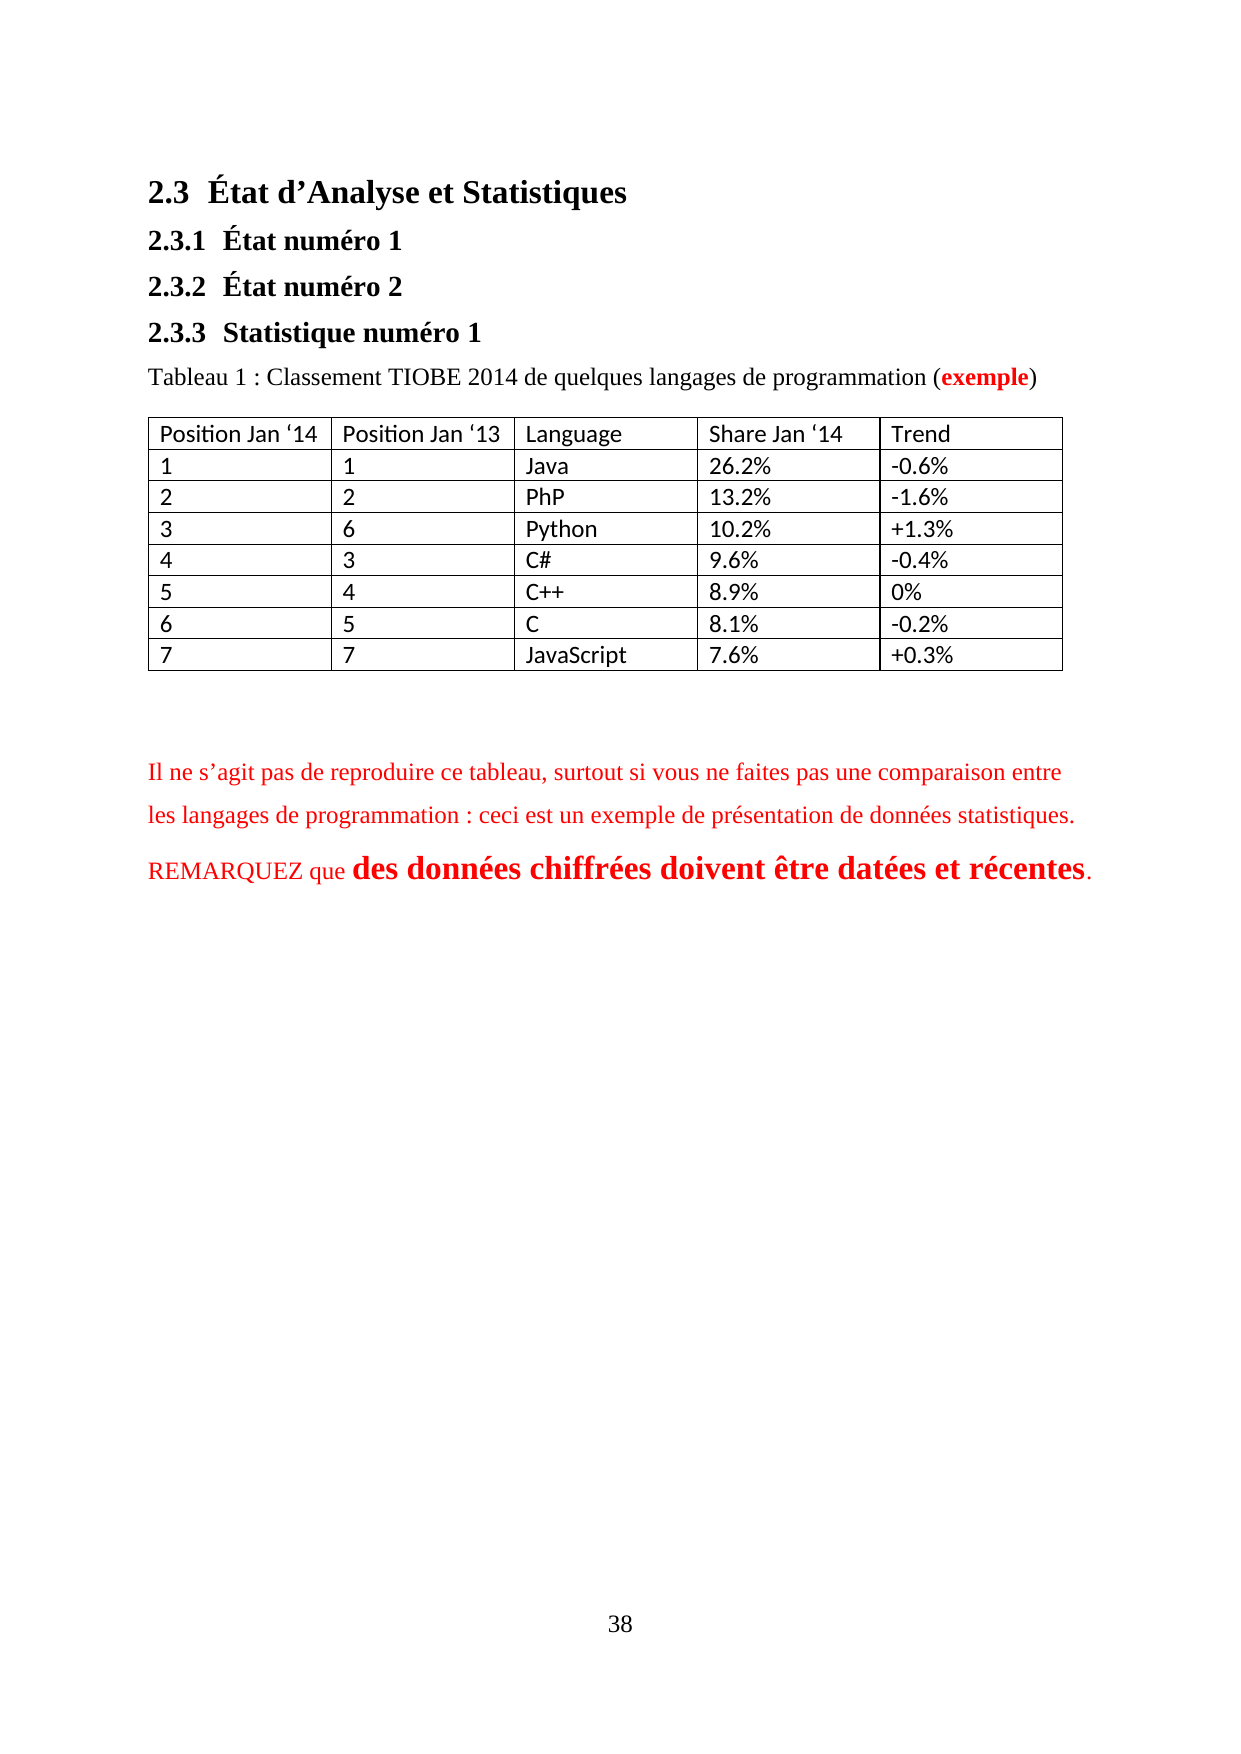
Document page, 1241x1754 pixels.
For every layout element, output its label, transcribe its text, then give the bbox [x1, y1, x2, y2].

table_cell 5 [149, 576, 331, 607]
table_cell PhP [515, 481, 697, 512]
subtitle Statistique numéro 1 [148, 316, 1092, 349]
table_cell 7 [149, 639, 331, 670]
table_cell JavaScript [515, 639, 697, 670]
table_cell 26.2% [698, 450, 879, 480]
subtitle État numéro 1 [148, 223, 1092, 257]
table_cell 7 [332, 639, 514, 670]
table_cell 3 [149, 513, 331, 543]
table_cell -0.6% [881, 450, 1062, 480]
table_cell 3 [332, 545, 514, 575]
table_cell 8.9% [698, 576, 879, 607]
table_cell -0.2% [881, 608, 1062, 638]
table_cell Python [515, 513, 697, 543]
table_cell C [515, 608, 697, 638]
table_cell 13.2% [698, 481, 879, 512]
table_cell 8.1% [698, 608, 879, 638]
table_cell 10.2% [698, 513, 879, 543]
table_cell +1.3% [881, 513, 1062, 543]
text Il ne s’agit pas de reproduire ce tableau, surtout si vous ne faites pas une comparaison entre les langages de programmation : ceci est un exemple de présentation de données statistiques. REMARQUEZ que des données chiffrées doivent être datées et récentes. [148, 757, 1092, 886]
table_cell C++ [515, 576, 697, 607]
table_cell -0.4% [881, 545, 1062, 575]
table_cell -1.6% [881, 481, 1062, 512]
table_header Share Jan ‘14 [698, 418, 879, 449]
text Tableau 1 : Classement TIOBE 2014 de quelques langages de programmation (exemple) [148, 362, 1092, 390]
table_cell +0.3% [881, 639, 1062, 670]
table_cell 1 [332, 450, 514, 480]
table_header Language [515, 418, 697, 449]
table_cell C# [515, 545, 697, 575]
table_header Position Jan ‘13 [332, 418, 514, 449]
subtitle État numéro 2 [148, 269, 1092, 303]
table_cell 4 [332, 576, 514, 607]
table_cell 2 [332, 481, 514, 512]
table_cell 5 [332, 608, 514, 638]
table_cell 6 [332, 513, 514, 543]
table_cell 9.6% [698, 545, 879, 575]
table_cell 0% [881, 576, 1062, 607]
table_cell Java [515, 450, 697, 480]
table_cell 2 [149, 481, 331, 512]
table_header Trend [881, 418, 1062, 449]
subtitle État d’Analyse et Statistiques [148, 173, 1092, 211]
table_header Position Jan ‘14 [149, 418, 331, 449]
table_cell 4 [149, 545, 331, 575]
table_cell 7.6% [698, 639, 879, 670]
table_cell 6 [149, 608, 331, 638]
table_cell 1 [149, 450, 331, 480]
